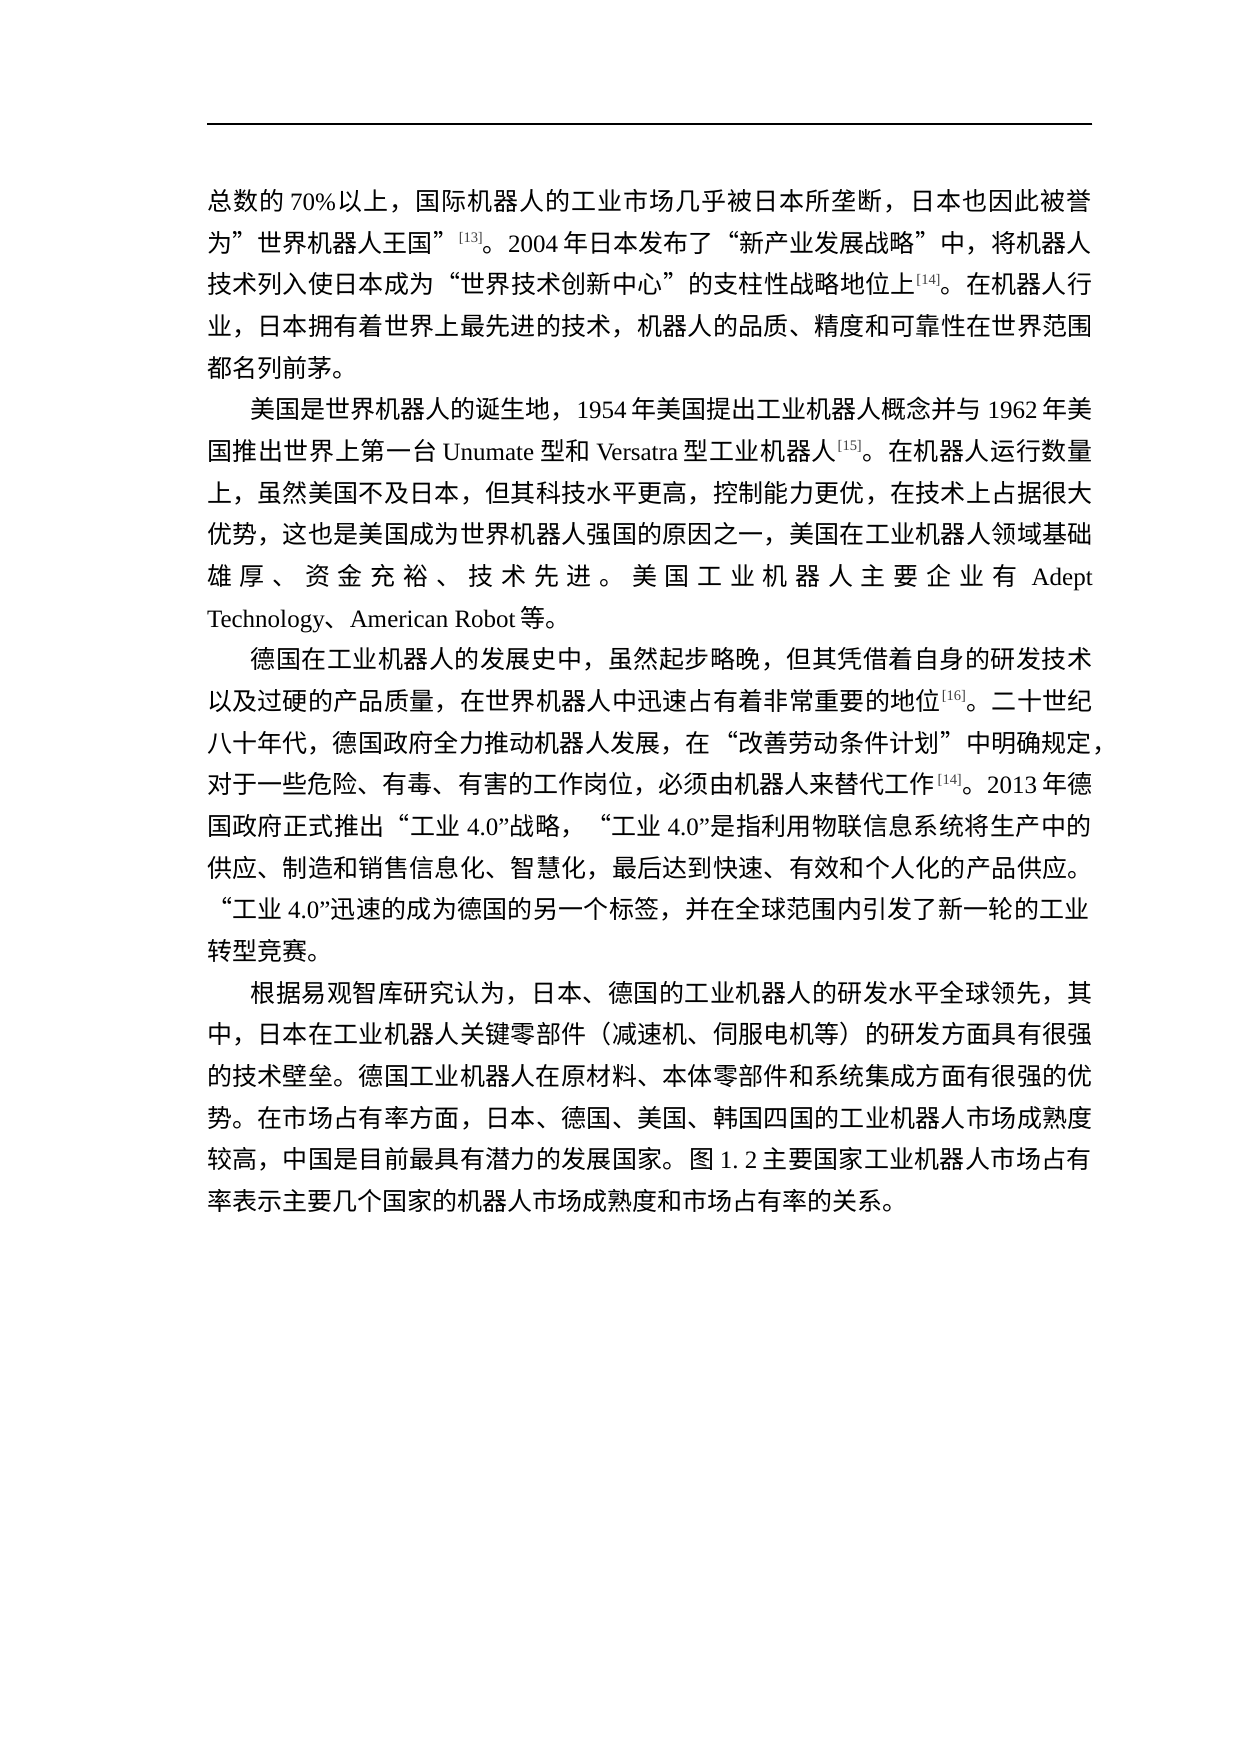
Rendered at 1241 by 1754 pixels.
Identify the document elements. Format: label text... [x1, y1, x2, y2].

text 根据易观智库研究认为，日本、德国的工业机器人的研发水平全球领先，其中，日本在工业机器人关键零部件（减速机、伺服电机等）的研发方面具有很强的技术壁垒。德国工业机器人在原材料、本体零部件和系统集成方面有很强的优势。在市场占有率方面，日本、德国、美国、韩国四国的工业机器人市场成熟度较高，中国是目前最具有潜力的发展国家。图1. 2表示主要几个国家的机器人市场成熟度和市场占有率的关系。 [207, 969, 1092, 1219]
text 美国是世界机器人的诞生地，1954年美国提出工业机器人概念并与1962年美国推出世界上第一台Unumate型和Versatra型工业机器人[15]。在机器人运行数量上，虽然美国不及日本，但其科技水平更高，控制能力更优，在技术上占据很大优势，这也是美国成为世界机器人强国的原因之一，美国在工业机器人领域基础雄厚、资金充裕、技术先进。美国工业机器人主要企业有Adept Technology、American Robot等。 [207, 386, 1092, 636]
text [207, 177, 1092, 386]
text 德国在工业机器人的发展史中，虽然起步略晚，但其凭借着自身的研发技术以及过硬的产品质量，在世界机器人中迅速占有着非常重要的地位[16]。二十世纪八十年代，德国政府全力推动机器人发展，在“改善劳动条件计划”中明确规定，对于一些危险、有毒、有害的工作岗位，必须由机器人来替代工作[14]。2013年德国政府正式推出“工业4.0”战略，“工业4.0”是指利用物联信息系统将生产中的供应、制造和销售信息化、智慧化，最后达到快速、有效和个人化的产品供应。“工业4.0”迅速的成为德国的另一个标签，并在全球范围内引发了新一轮的工业转型竞赛。 [207, 636, 1092, 969]
